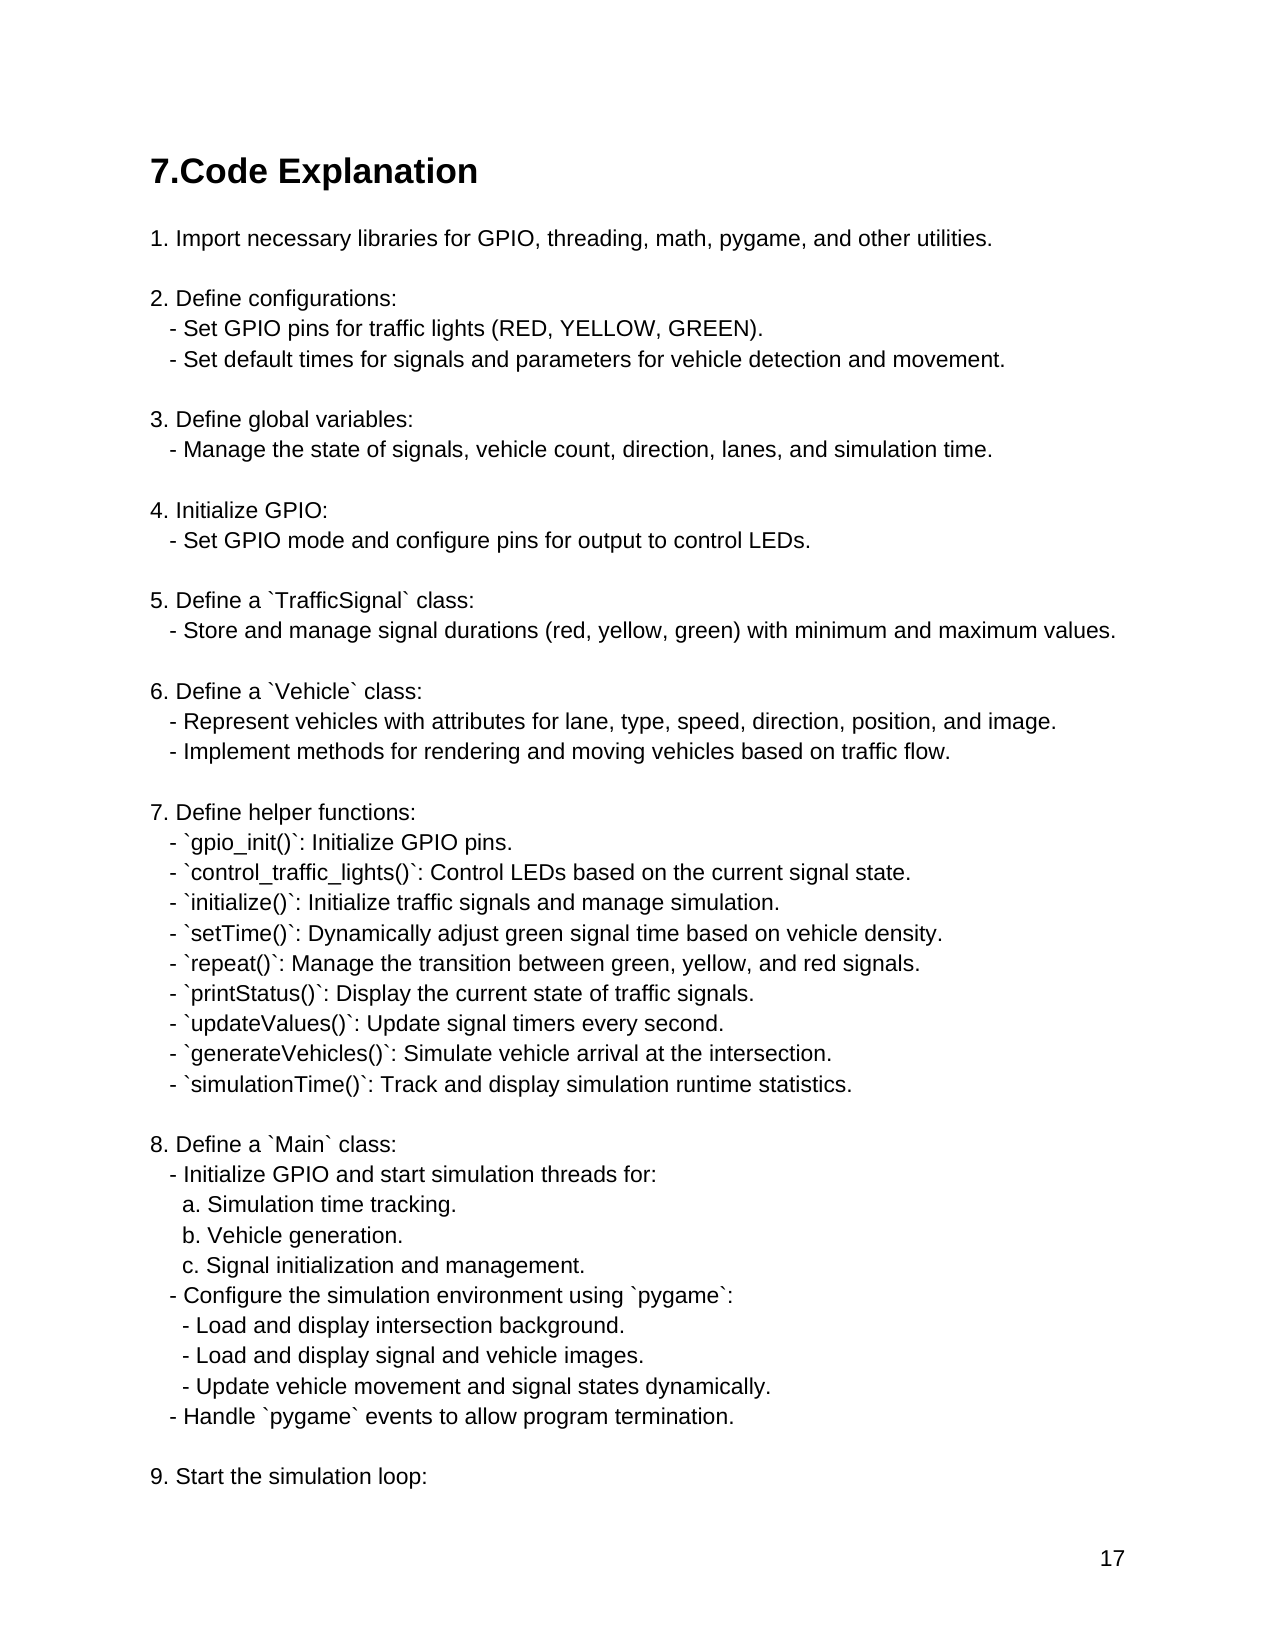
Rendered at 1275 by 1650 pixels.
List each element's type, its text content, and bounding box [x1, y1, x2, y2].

text - `gpio_init()`: Initialize GPIO pins. [150, 829, 1125, 855]
text 9. Start the simulation loop: [150, 1463, 1125, 1490]
text - Set GPIO mode and configure pins for output to control LEDs. [150, 527, 1125, 553]
text - Set default times for signals and parameters for vehicle detection and movement. [150, 346, 1125, 372]
text - Configure the simulation environment using `pygame`: [150, 1282, 1125, 1308]
text a. Simulation time tracking. [150, 1191, 1125, 1218]
text 8. Define a `Main` class: [150, 1131, 1125, 1157]
text 7. Define helper functions: [150, 799, 1125, 825]
text - `control_traffic_lights()`: Control LEDs based on the current signal state. [150, 859, 1125, 886]
text - `updateValues()`: Update signal timers every second. [150, 1010, 1125, 1037]
text 4. Initialize GPIO: [150, 497, 1125, 523]
text - Store and manage signal durations (red, yellow, green) with minimum and maximum values. [150, 617, 1125, 644]
text - `initialize()`: Initialize traffic signals and manage simulation. [150, 889, 1125, 916]
text - Load and display signal and vehicle images. [150, 1342, 1125, 1369]
text - Initialize GPIO and start simulation threads for: [150, 1161, 1125, 1188]
text 6. Define a `Vehicle` class: [150, 678, 1125, 704]
text - Handle `pygame` events to allow program termination. [150, 1403, 1125, 1429]
text - Load and display intersection background. [150, 1312, 1125, 1339]
text 3. Define global variables: [150, 406, 1125, 432]
text - `printStatus()`: Display the current state of traffic signals. [150, 980, 1125, 1006]
text 2. Define configurations: [150, 285, 1125, 312]
text c. Signal initialization and management. [150, 1252, 1125, 1278]
text - `simulationTime()`: Track and display simulation runtime statistics. [150, 1071, 1125, 1097]
text 7.Code Explanation 1. Import necessary libraries for GPIO, threading, math, pygame, and other utilities. [150, 150, 1125, 251]
text - `setTime()`: Dynamically adjust green signal time based on vehicle density. [150, 919, 1125, 946]
text - Represent vehicles with attributes for lane, type, speed, direction, position, and image. [150, 708, 1125, 734]
text - Set GPIO pins for traffic lights (RED, YELLOW, GREEN). [150, 315, 1125, 342]
text - Implement methods for rendering and moving vehicles based on traffic flow. [150, 738, 1125, 765]
text 5. Define a `TrafficSignal` class: [150, 587, 1125, 614]
text - `generateVehicles()`: Simulate vehicle arrival at the intersection. [150, 1040, 1125, 1067]
text - Update vehicle movement and signal states dynamically. [150, 1373, 1125, 1399]
text - `repeat()`: Manage the transition between green, yellow, and red signals. [150, 950, 1125, 976]
text - Manage the state of signals, vehicle count, direction, lanes, and simulation time. [150, 436, 1125, 463]
text b. Vehicle generation. [150, 1222, 1125, 1248]
